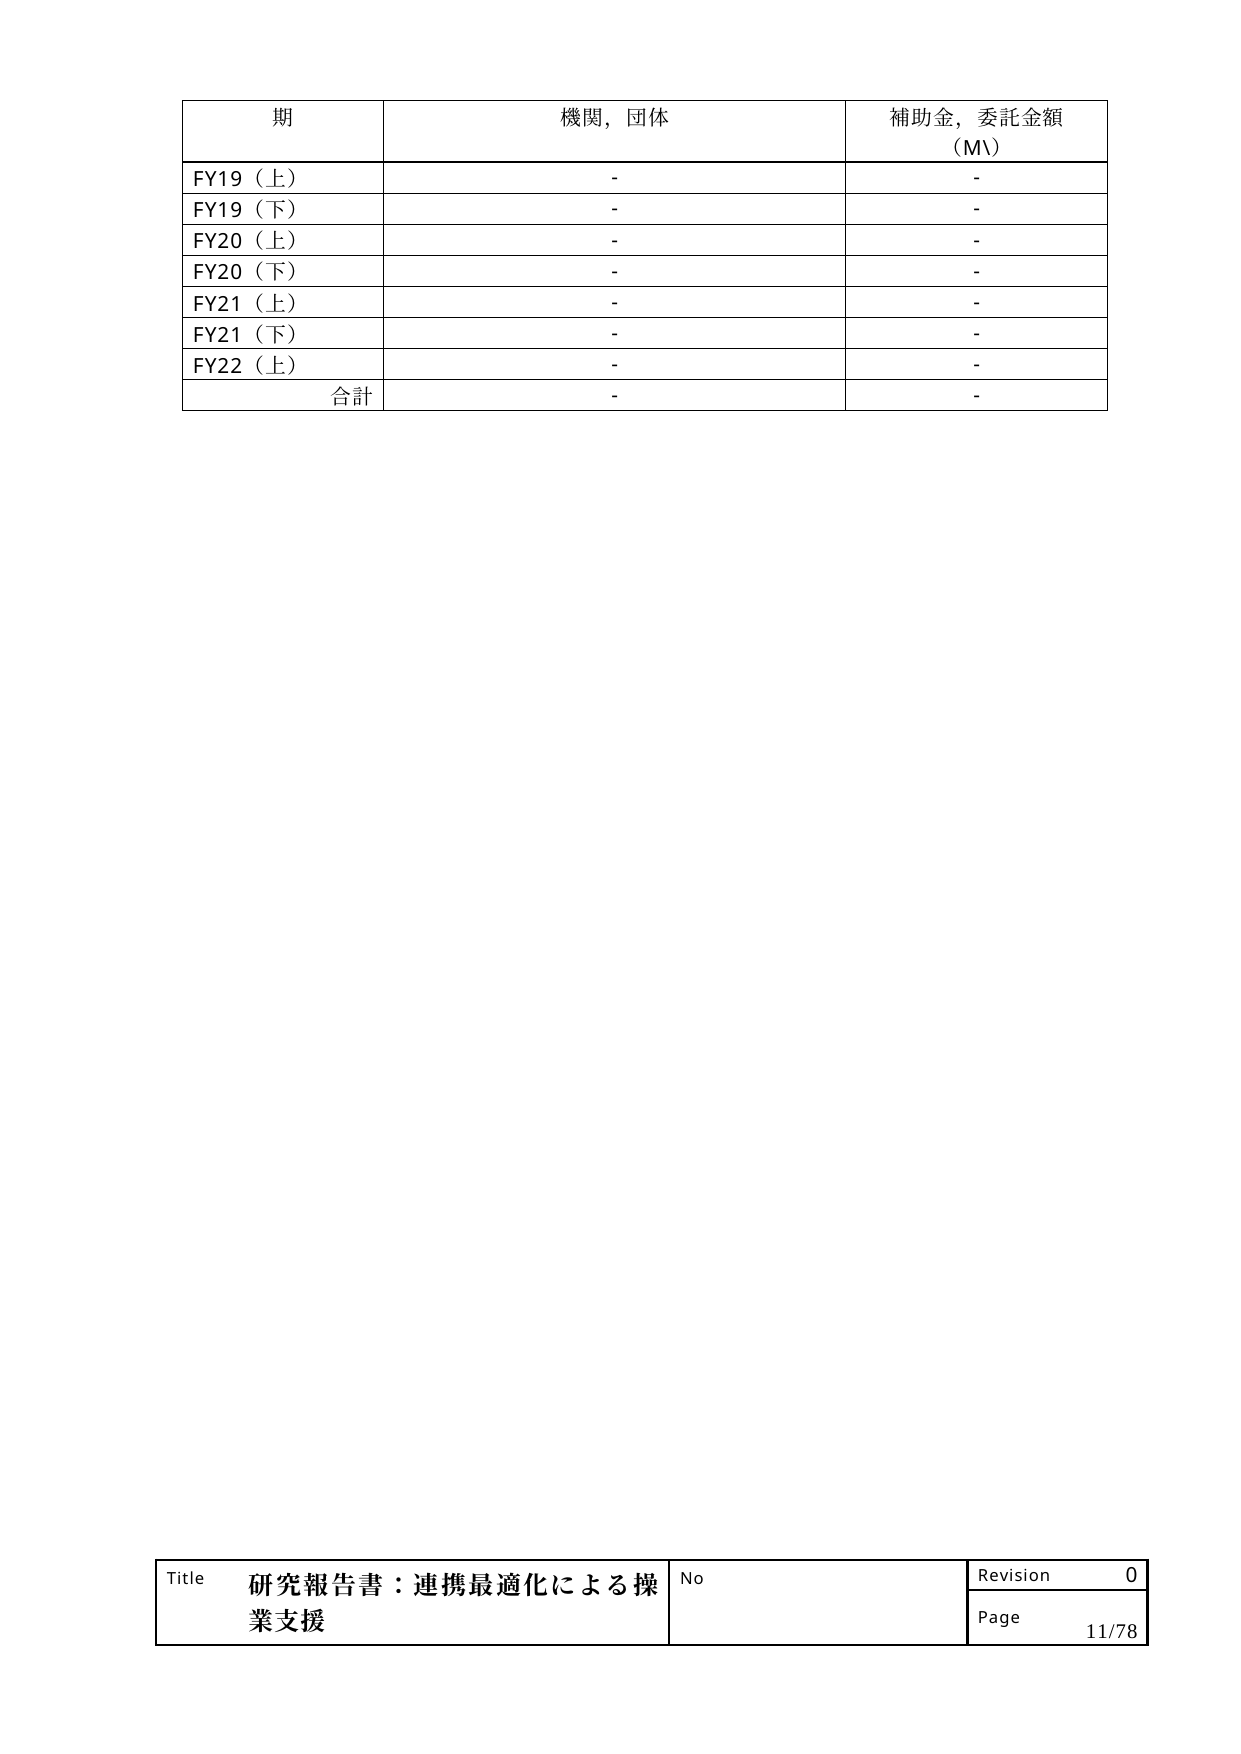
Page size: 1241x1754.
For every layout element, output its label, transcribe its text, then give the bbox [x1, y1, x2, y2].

table_cell FY21（下） [183, 318, 383, 348]
table_cell - [384, 256, 845, 286]
table_cell - [846, 349, 1107, 379]
table_cell - [384, 287, 845, 317]
table_cell - [384, 225, 845, 255]
table_cell - [846, 380, 1107, 410]
table_cell - [846, 163, 1107, 192]
table_cell - [384, 194, 845, 224]
table_cell - [846, 318, 1107, 348]
table_cell FY20（下） [183, 256, 383, 286]
table_cell 合計 [183, 380, 383, 410]
table_cell - [384, 380, 845, 410]
table_cell - [384, 349, 845, 379]
table_cell - [846, 194, 1107, 224]
table_cell FY20（上） [183, 225, 383, 255]
table_cell FY22（上） [183, 349, 383, 379]
table_header 期 [183, 101, 383, 161]
table_header 補助金，委託金額 （M\） [846, 101, 1107, 161]
table_cell FY19（下） [183, 194, 383, 224]
table_header 機関，団体 [384, 101, 845, 161]
table_cell - [846, 256, 1107, 286]
table_cell - [384, 318, 845, 348]
table_cell FY21（上） [183, 287, 383, 317]
table_cell - [384, 163, 845, 192]
table_cell - [846, 225, 1107, 255]
table_cell - [846, 287, 1107, 317]
table_cell FY19（上） [183, 163, 383, 192]
